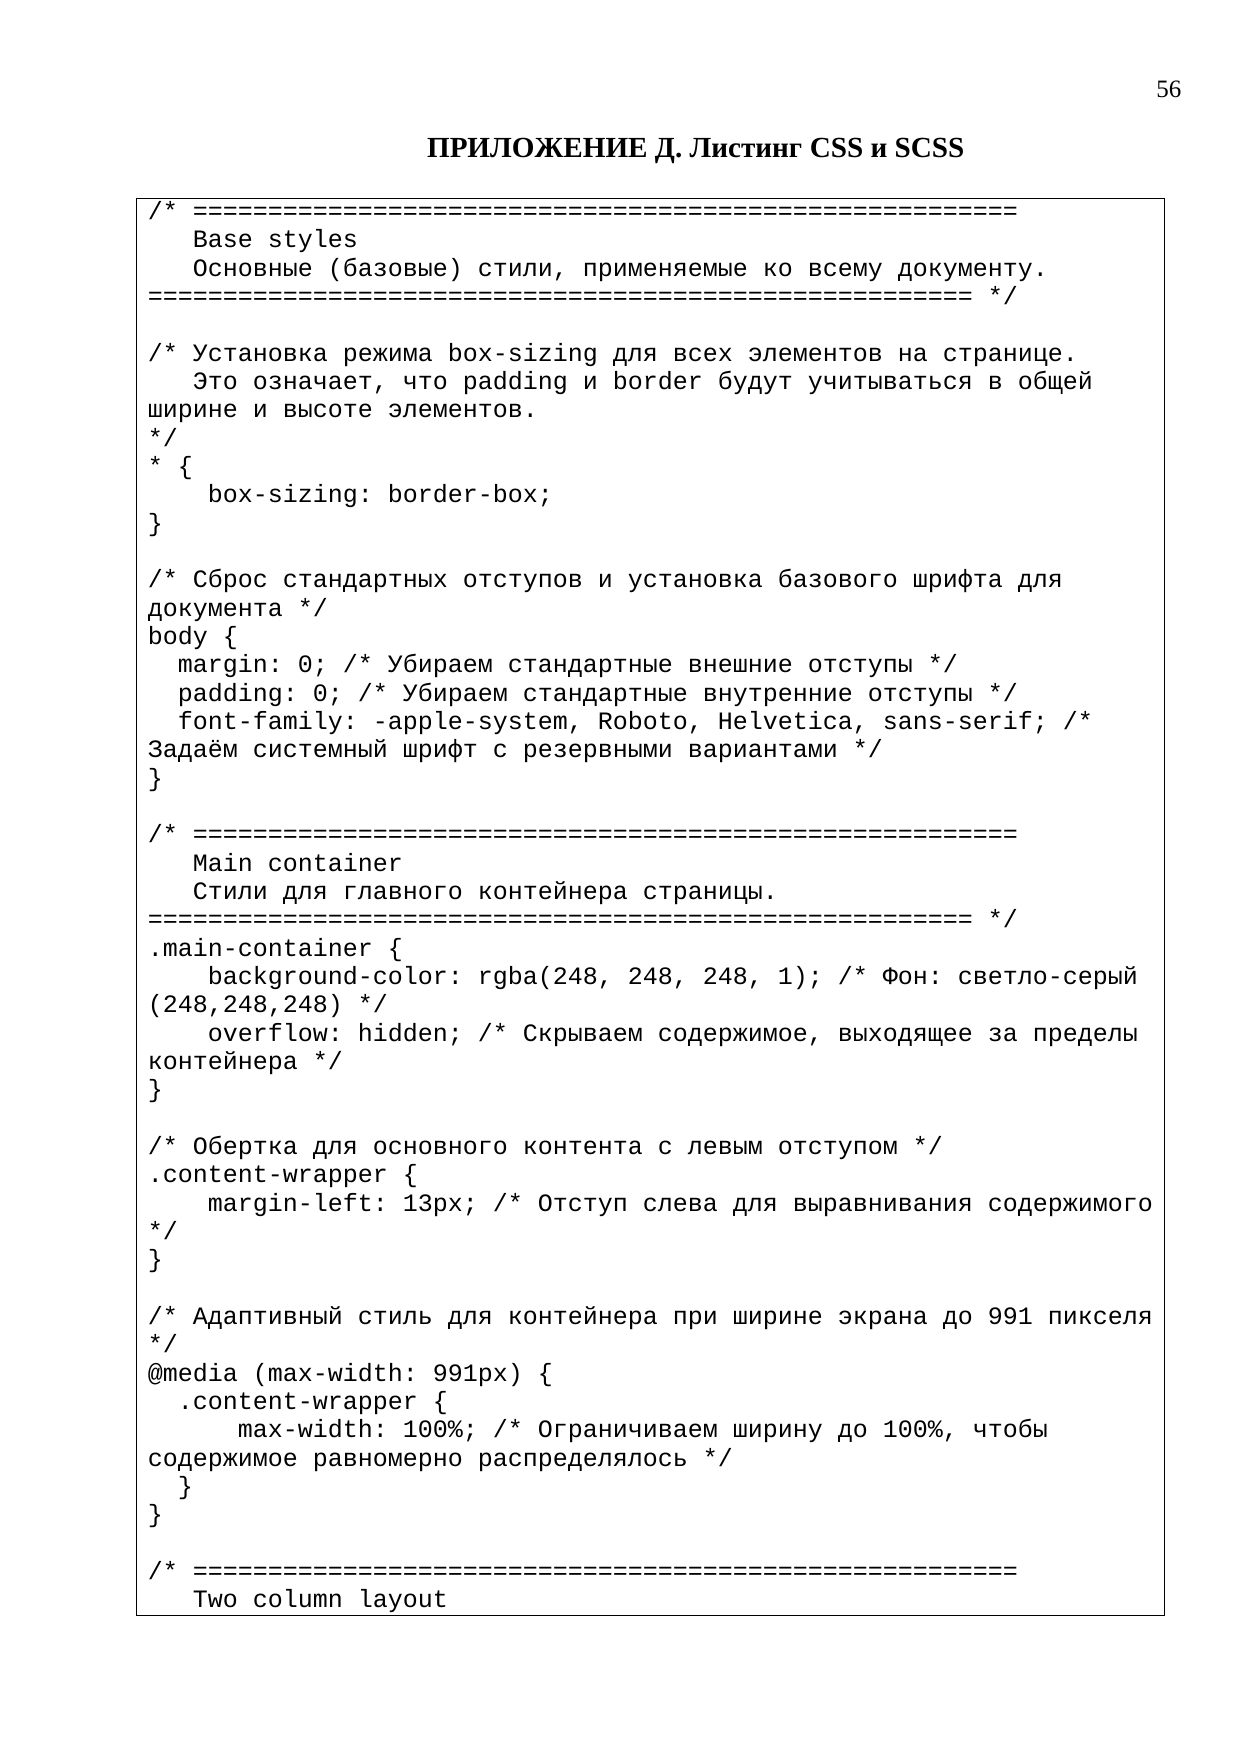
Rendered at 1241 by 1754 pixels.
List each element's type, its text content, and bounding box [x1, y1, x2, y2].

text ПРИЛОЖЕНИЕ Д. Листинг CSS и SCSS [136, 131, 1181, 164]
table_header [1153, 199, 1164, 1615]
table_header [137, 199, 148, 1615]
